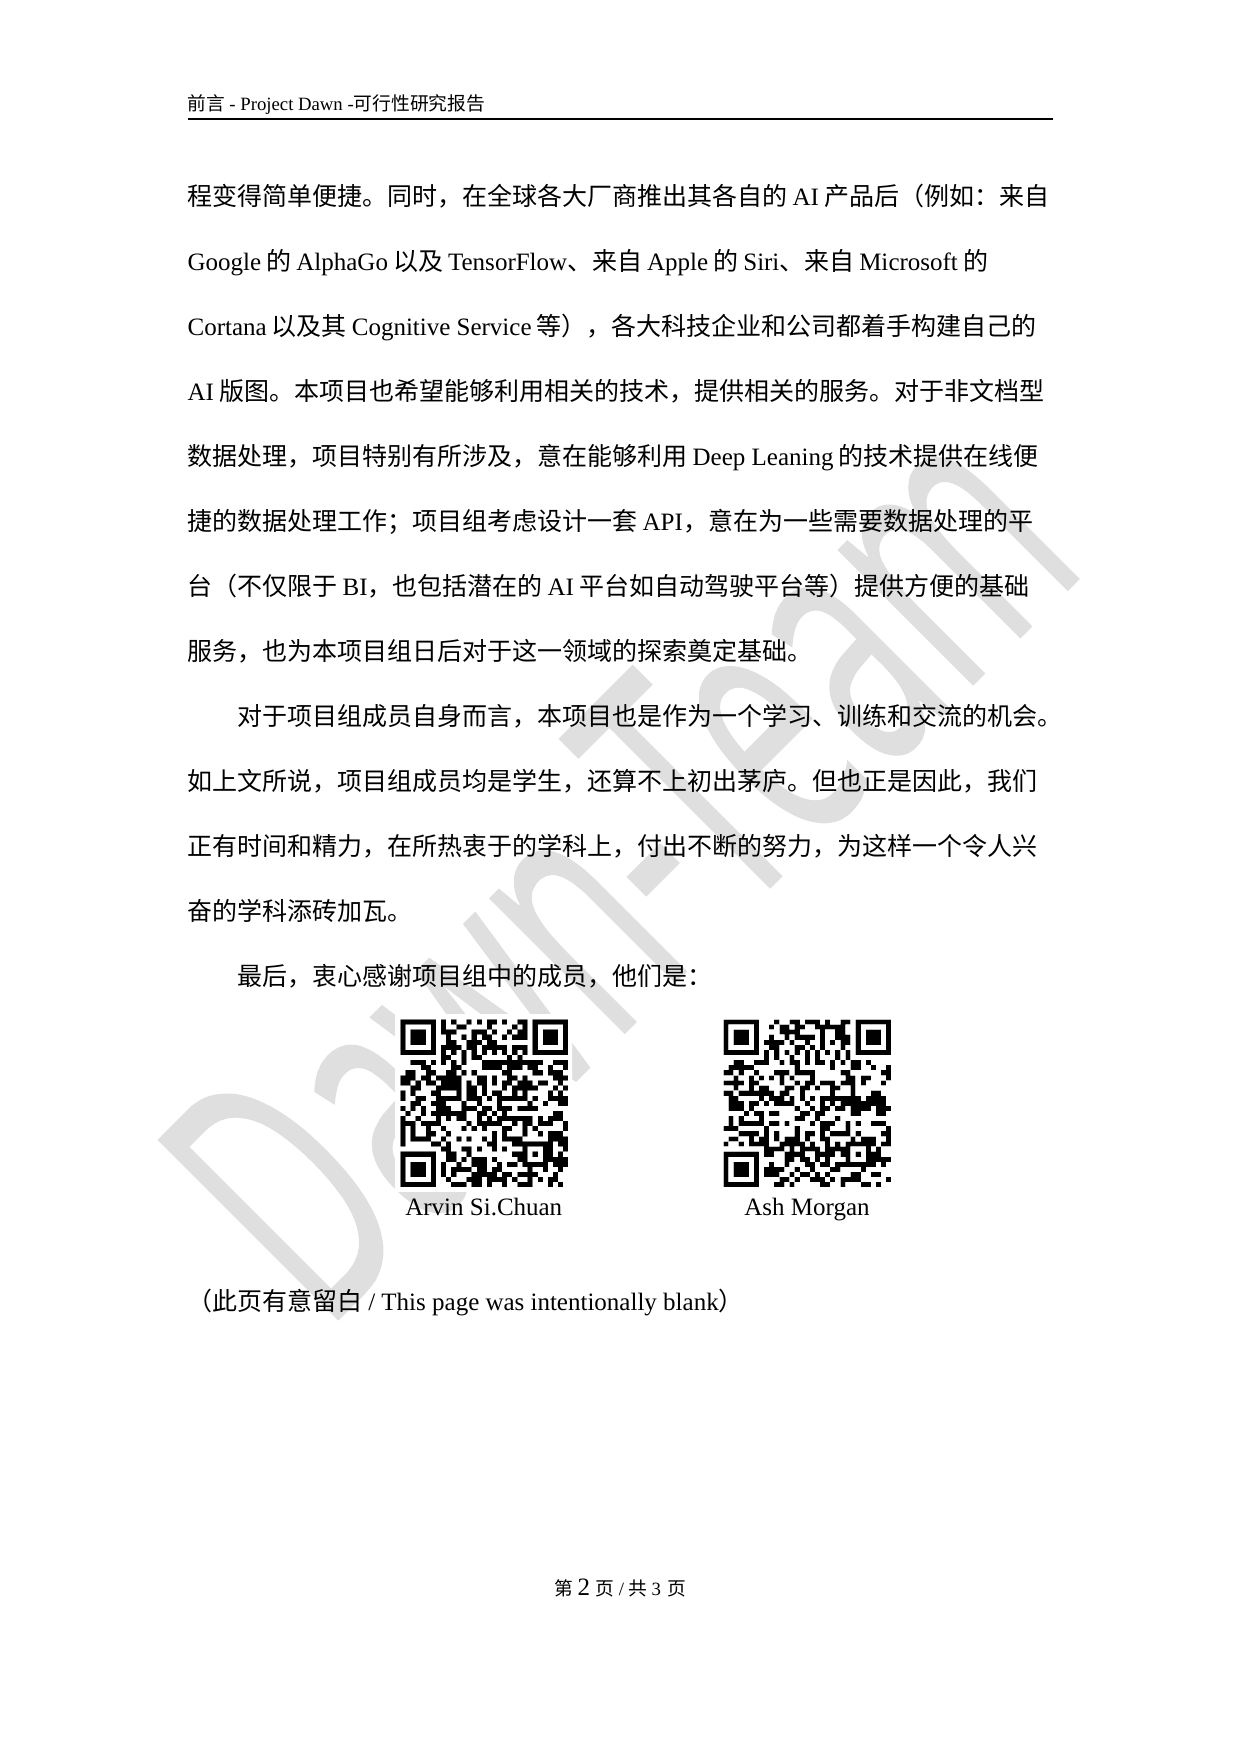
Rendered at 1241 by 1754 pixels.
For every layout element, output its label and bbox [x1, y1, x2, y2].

picture [395, 1014, 573, 1192]
picture [718, 1014, 896, 1192]
